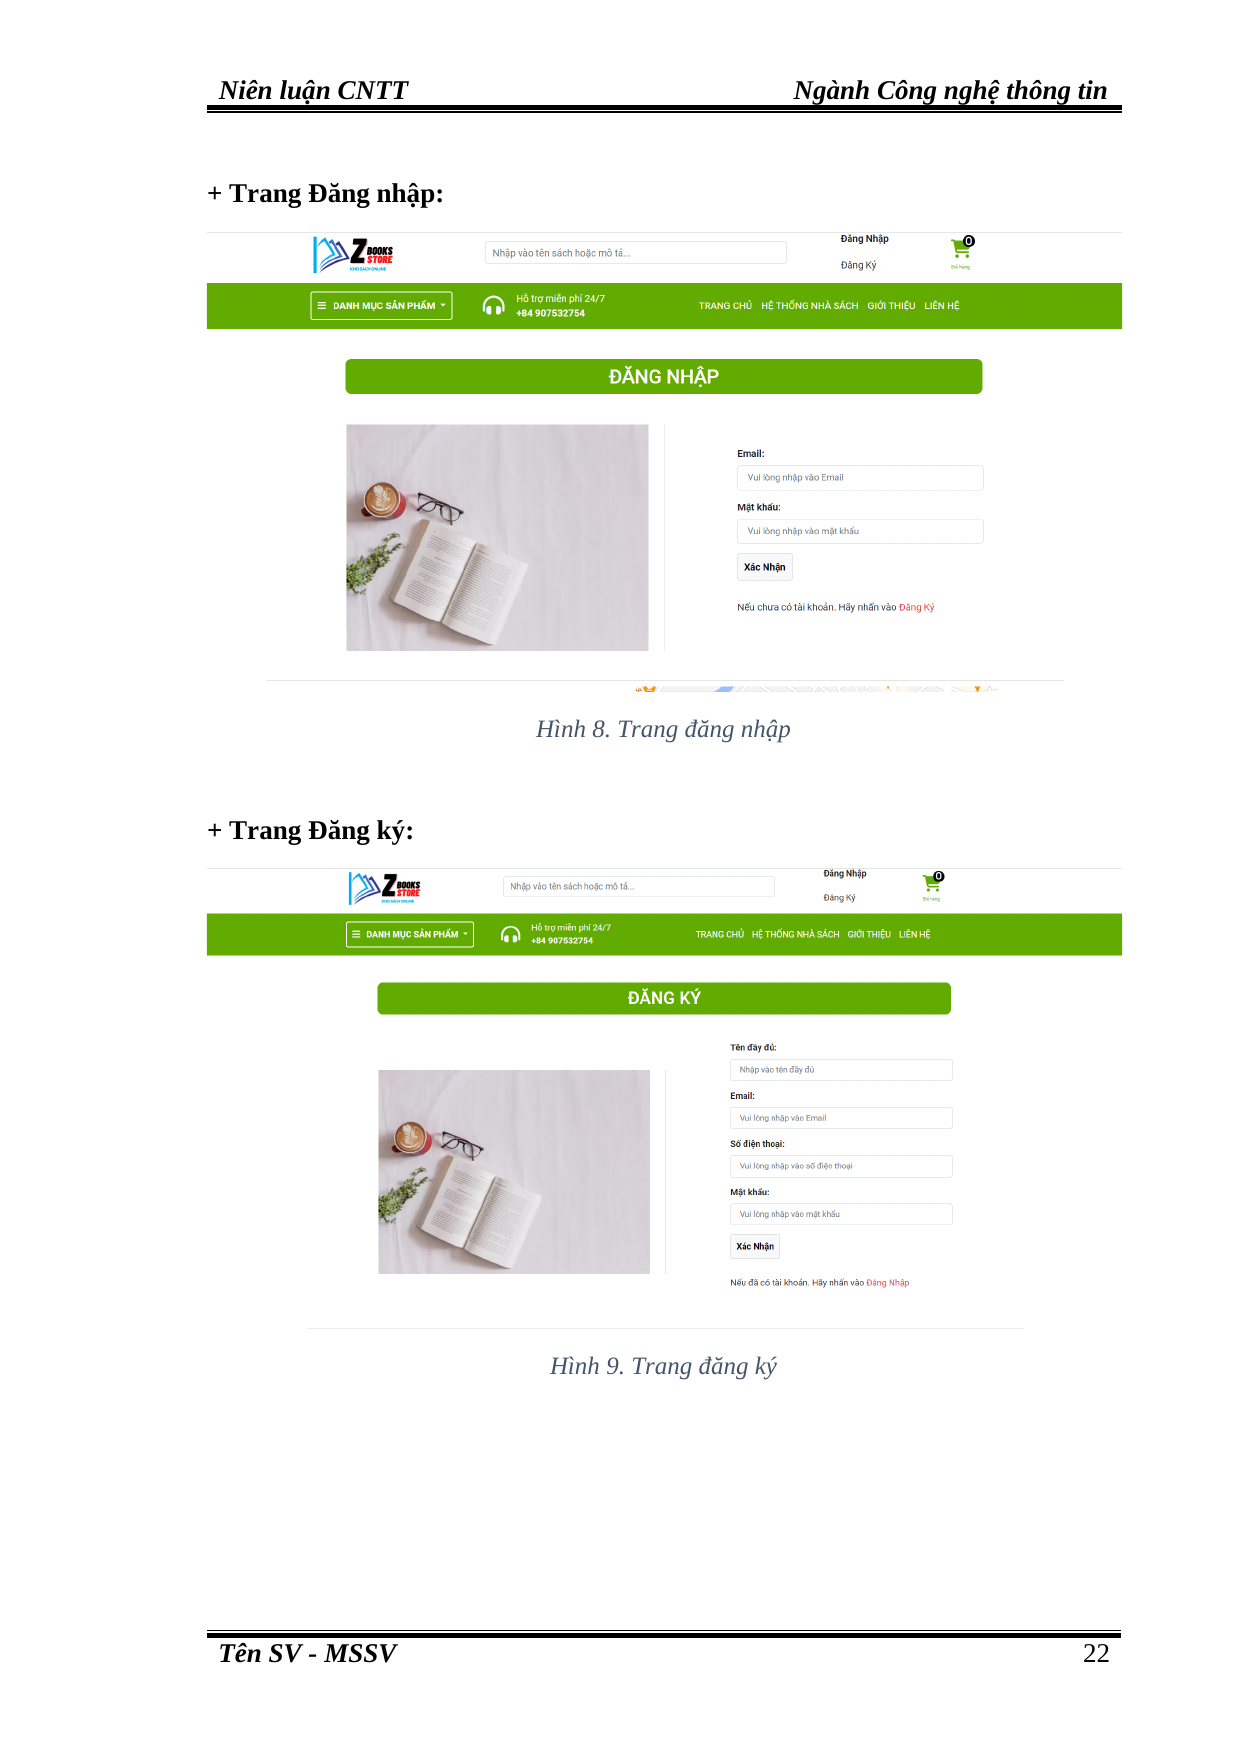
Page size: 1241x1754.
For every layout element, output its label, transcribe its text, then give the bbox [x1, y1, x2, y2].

text Hình 8. Trang đăng nhập [207, 714, 1122, 743]
text + Trang Đăng ký: [207, 814, 1122, 845]
text + Trang Đăng nhập: [207, 177, 1122, 208]
picture [206, 867, 1123, 1329]
text Hình 9. Trang đăng ký [207, 1351, 1122, 1380]
picture [206, 231, 1123, 692]
